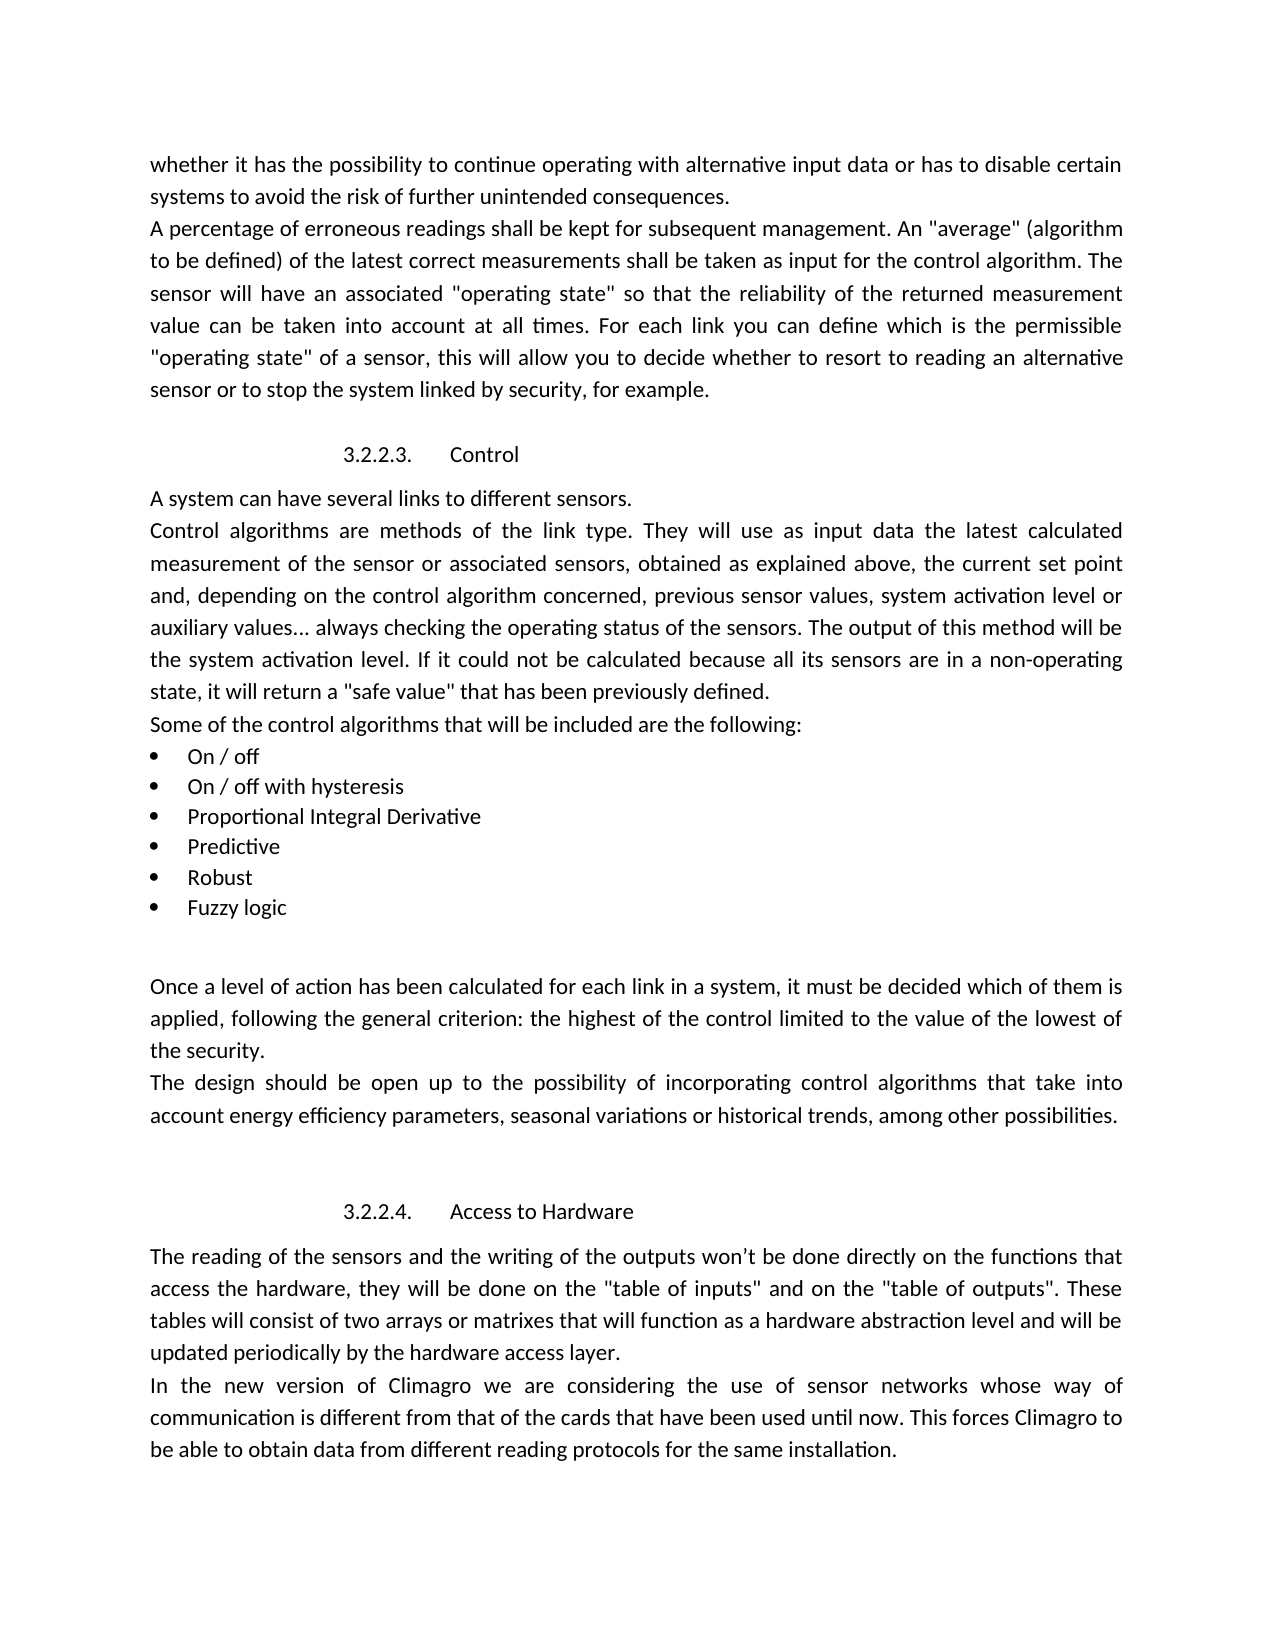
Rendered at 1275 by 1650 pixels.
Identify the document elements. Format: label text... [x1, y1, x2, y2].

text A system can have several links to different sensors. [150, 484, 1125, 512]
list On / off with hysteresis [150, 772, 1125, 800]
subtitle Control [412, 440, 1125, 468]
list Robust [150, 863, 1125, 891]
list Fuzzy logic [150, 893, 1125, 921]
text Control algorithms are methods of the link type. They will use as input data the latest calculated measurement of the sensor or associated sensors, obtained as explained above, the current set point and, depending on the control algorithm concerned, previous sensor values, system activation level or auxiliary values... always checking the operating status of the sensors. The output of this method will be the system activation level. If it could not be calculated because all its sensors are in a non-operating state, it will return a "safe value" that has been previously defined. [150, 517, 1125, 706]
text The design should be open up to the possibility of incorporating control algorithms that take into account energy efficiency parameters, seasonal variations or historical trends, among other possibilities. [150, 1068, 1125, 1129]
text Once a level of action has been calculated for each link in a system, it must be decided which of them is applied, following the general criterion: the highest of the control limited to the value of the lowest of the security. [150, 972, 1125, 1064]
list Predictive [150, 832, 1125, 861]
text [150, 150, 1125, 210]
text The reading of the sensors and the writing of the outputs won’t be done directly on the functions that access the hardware, they will be done on the "table of inputs" and on the "table of outputs". These tables will consist of two arrays or matrixes that will function as a hardware abstraction level and will be updated periodically by the hardware access layer. [150, 1242, 1125, 1367]
text Some of the control algorithms that will be included are the following: [150, 710, 1125, 738]
text A percentage of erroneous readings shall be kept for subsequent management. An "average" (algorithm to be defined) of the latest correct measurements shall be taken as input for the control algorithm. The sensor will have an associated "operating state" so that the reliability of the returned measurement value can be taken into account at all times. For each link you can define which is the permissible "operating state" of a sensor, this will allow you to decide whether to resort to reading an alternative sensor or to stop the system linked by security, for example. [150, 214, 1125, 403]
list On / off [150, 742, 1125, 770]
subtitle Access to Hardware [412, 1197, 1125, 1225]
text In the new version of Climagro we are considering the use of sensor networks whose way of communication is different from that of the cards that have been used until now. This forces Climagro to be able to obtain data from different reading protocols for the same installation. [150, 1371, 1125, 1463]
list Proportional Integral Derivative [150, 802, 1125, 830]
